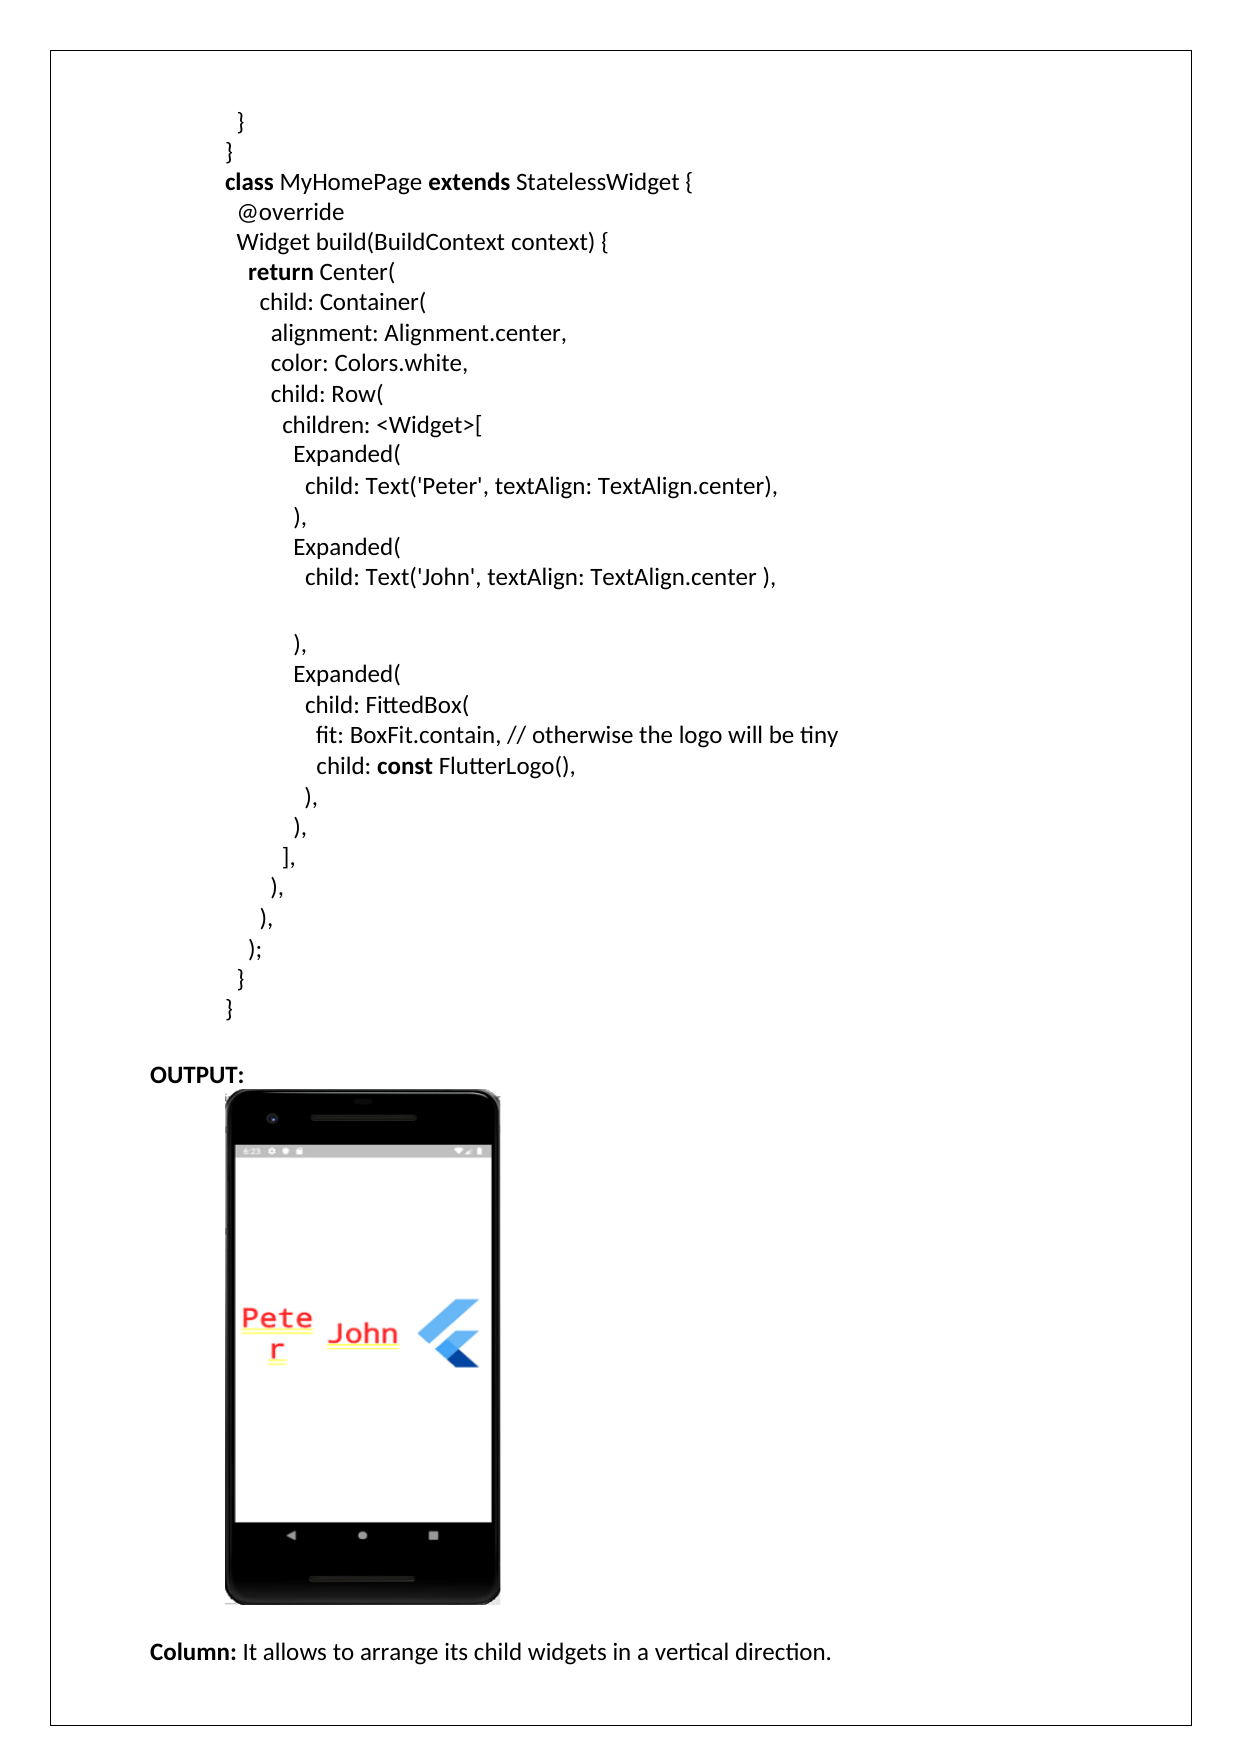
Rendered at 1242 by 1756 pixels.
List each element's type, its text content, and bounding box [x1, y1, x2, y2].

text ); [248, 933, 1191, 963]
text Expanded( [293, 659, 1191, 689]
text } [225, 136, 1191, 167]
text child: Text('John', textAlign: TextAlign.center ), [305, 562, 1191, 592]
text class MyHomePage extends StatelessWidget { @override [225, 167, 696, 226]
text child: Row( [271, 378, 1191, 408]
picture [225, 1089, 501, 1605]
text ), [293, 501, 1191, 531]
text alignment: Alignment.center, color: Colors.white, [271, 318, 569, 378]
text ), [293, 811, 1191, 841]
text fit: BoxFit.contain, // otherwise the logo will be tiny child: const FlutterLogo(), [316, 719, 841, 781]
text Column: It allows to arrange its child widgets in a vertical direction. [150, 1636, 1191, 1667]
text child: Text('Peter', textAlign: TextAlign.center), [305, 470, 1191, 501]
text ), [293, 628, 1191, 659]
text } [225, 993, 1191, 1023]
text ], [282, 841, 1191, 872]
text ), [270, 872, 1191, 902]
text child: FittedBox( [305, 689, 1191, 719]
text return Center( child: Container( [248, 257, 447, 317]
text Expanded( [293, 531, 1191, 561]
text ), [304, 781, 1191, 811]
text } [236, 106, 1191, 136]
text ), [259, 902, 1191, 932]
subtitle OUTPUT: [150, 1059, 1191, 1089]
text children: <Widget>[ Expanded( [282, 409, 484, 469]
text Widget build(BuildContext context) { [236, 226, 1191, 257]
text } [236, 963, 1191, 993]
